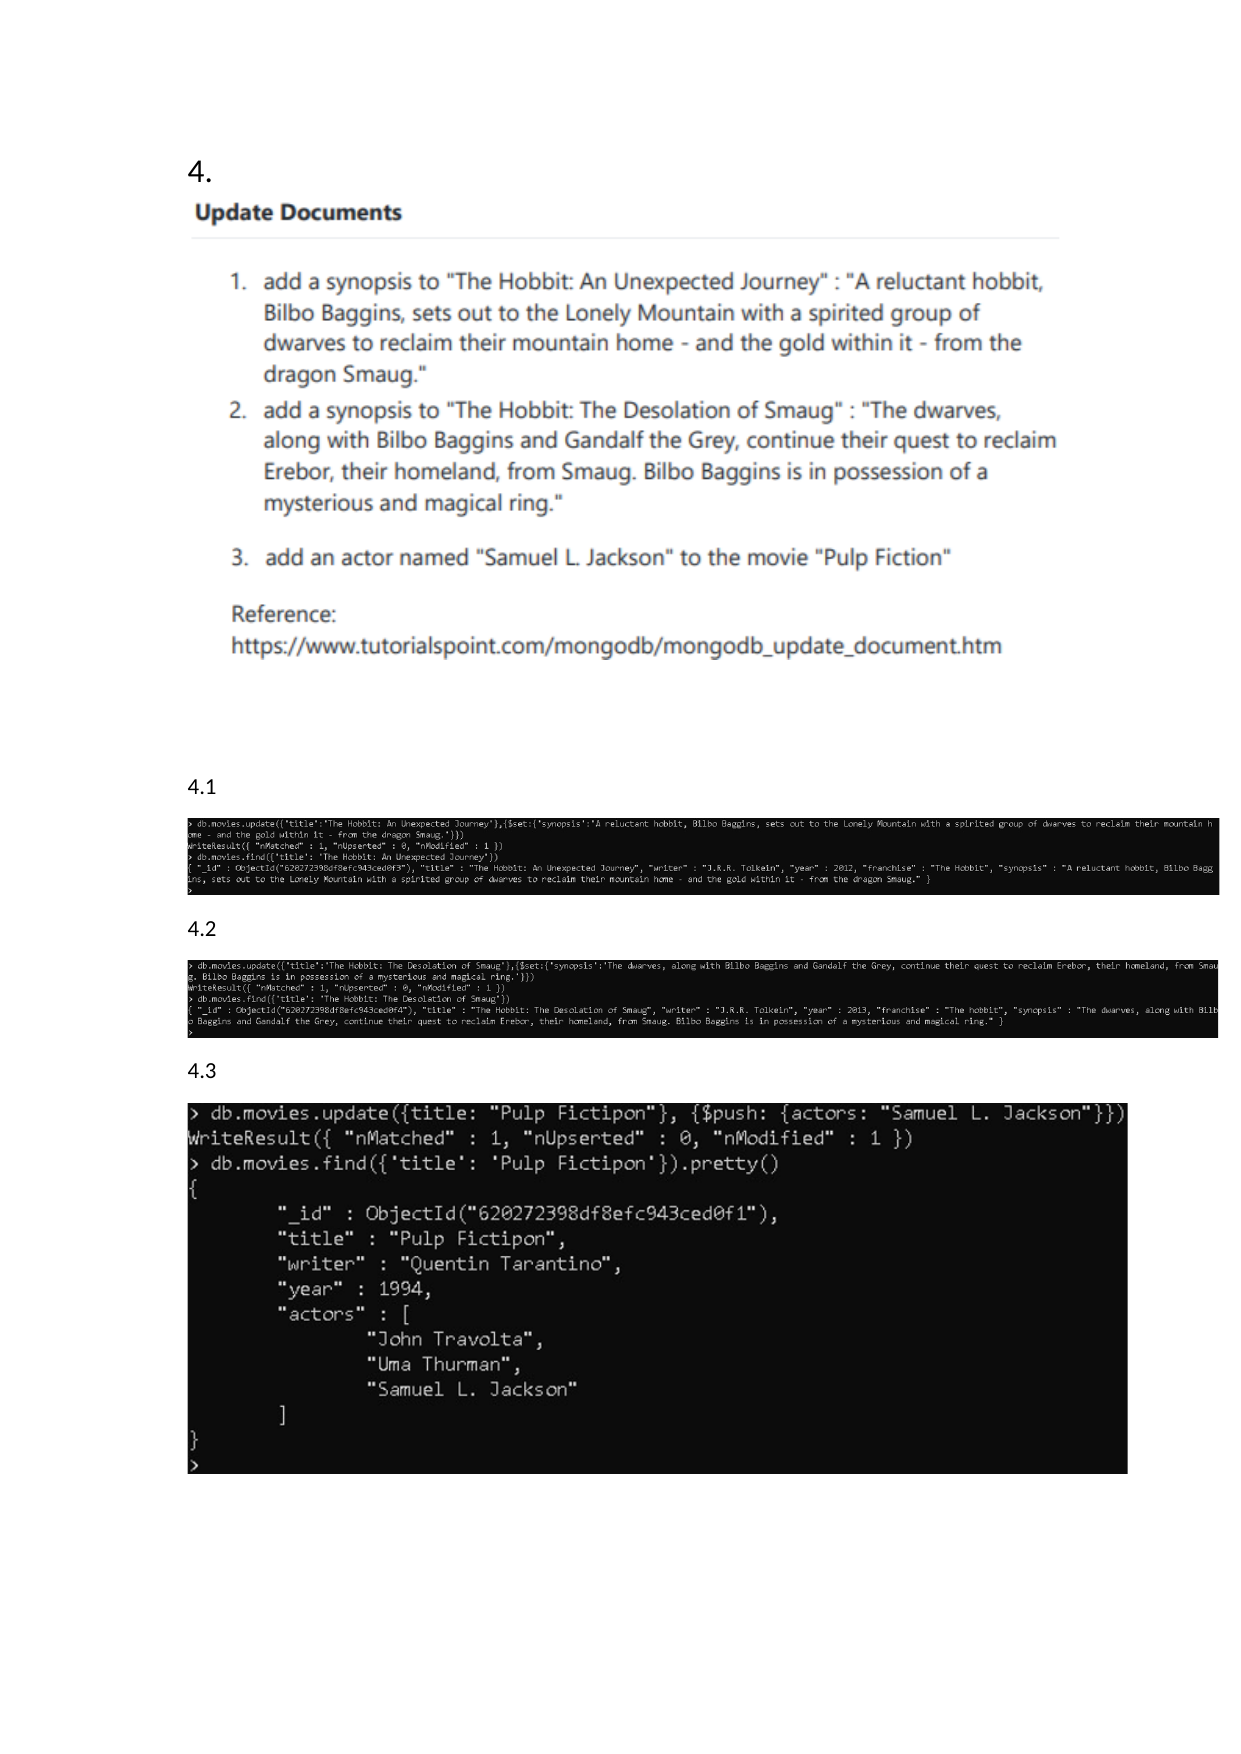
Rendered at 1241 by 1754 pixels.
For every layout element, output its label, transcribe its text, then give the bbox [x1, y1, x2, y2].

picture [187, 1103, 1128, 1474]
picture [187, 192, 1060, 536]
text 4.3 [187, 1056, 1090, 1084]
picture [225, 537, 1007, 660]
picture [187, 818, 1220, 895]
text 4.1 [187, 772, 1090, 800]
text 4.2 [187, 914, 1090, 942]
picture [187, 960, 1219, 1038]
